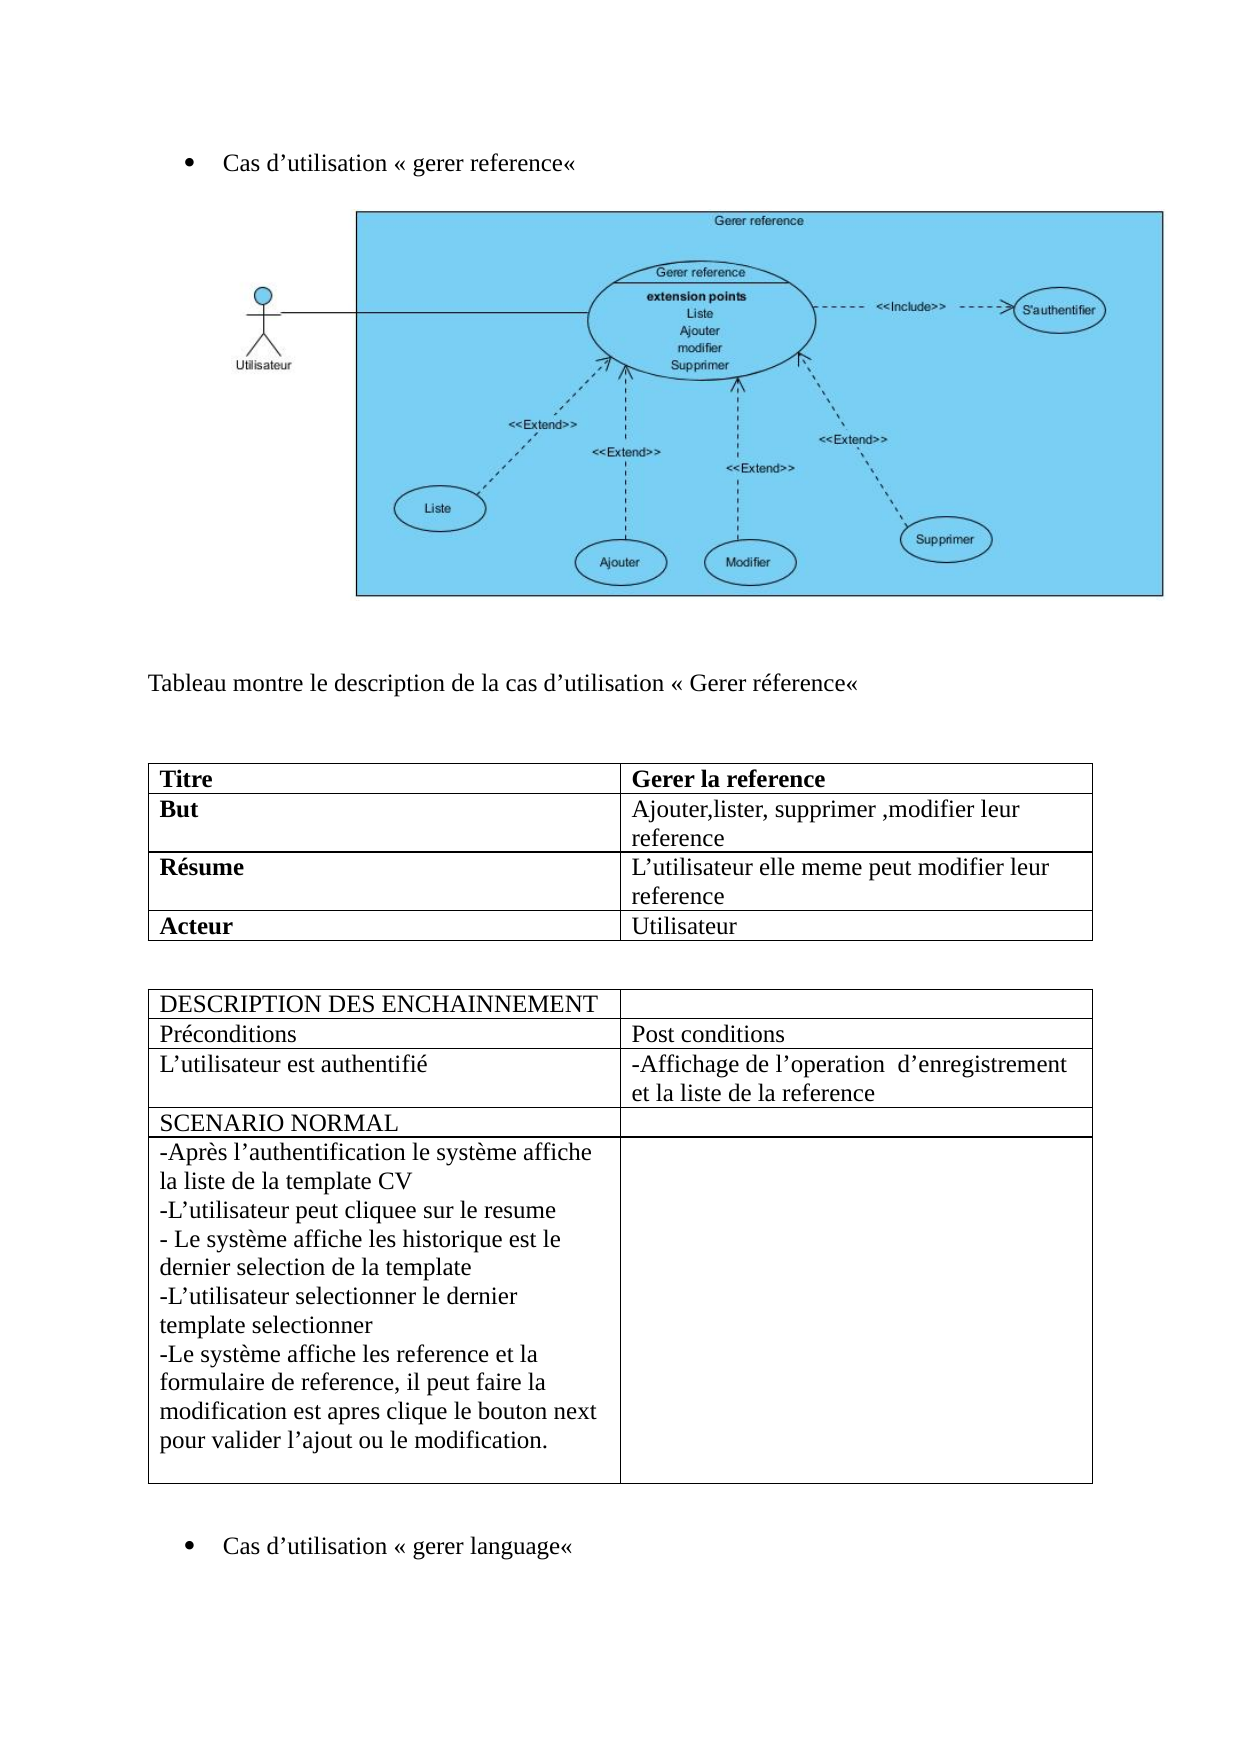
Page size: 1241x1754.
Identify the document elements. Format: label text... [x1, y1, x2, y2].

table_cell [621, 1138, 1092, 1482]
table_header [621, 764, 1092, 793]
list Cas d’utilisation « gerer language« [185, 1531, 1093, 1560]
list Cas d’utilisation « gerer reference« [185, 148, 1093, 176]
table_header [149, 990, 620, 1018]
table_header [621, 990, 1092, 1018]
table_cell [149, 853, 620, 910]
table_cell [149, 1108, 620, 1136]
picture [222, 209, 1168, 601]
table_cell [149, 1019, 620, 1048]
text Tableau montre le description de la cas d’utilisation « Gerer réference« [148, 668, 1093, 696]
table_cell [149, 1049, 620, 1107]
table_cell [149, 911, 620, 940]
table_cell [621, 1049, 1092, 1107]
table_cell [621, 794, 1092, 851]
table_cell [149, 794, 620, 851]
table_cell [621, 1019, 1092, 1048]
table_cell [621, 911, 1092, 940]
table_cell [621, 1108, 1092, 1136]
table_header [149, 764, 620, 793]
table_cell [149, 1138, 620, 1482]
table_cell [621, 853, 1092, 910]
